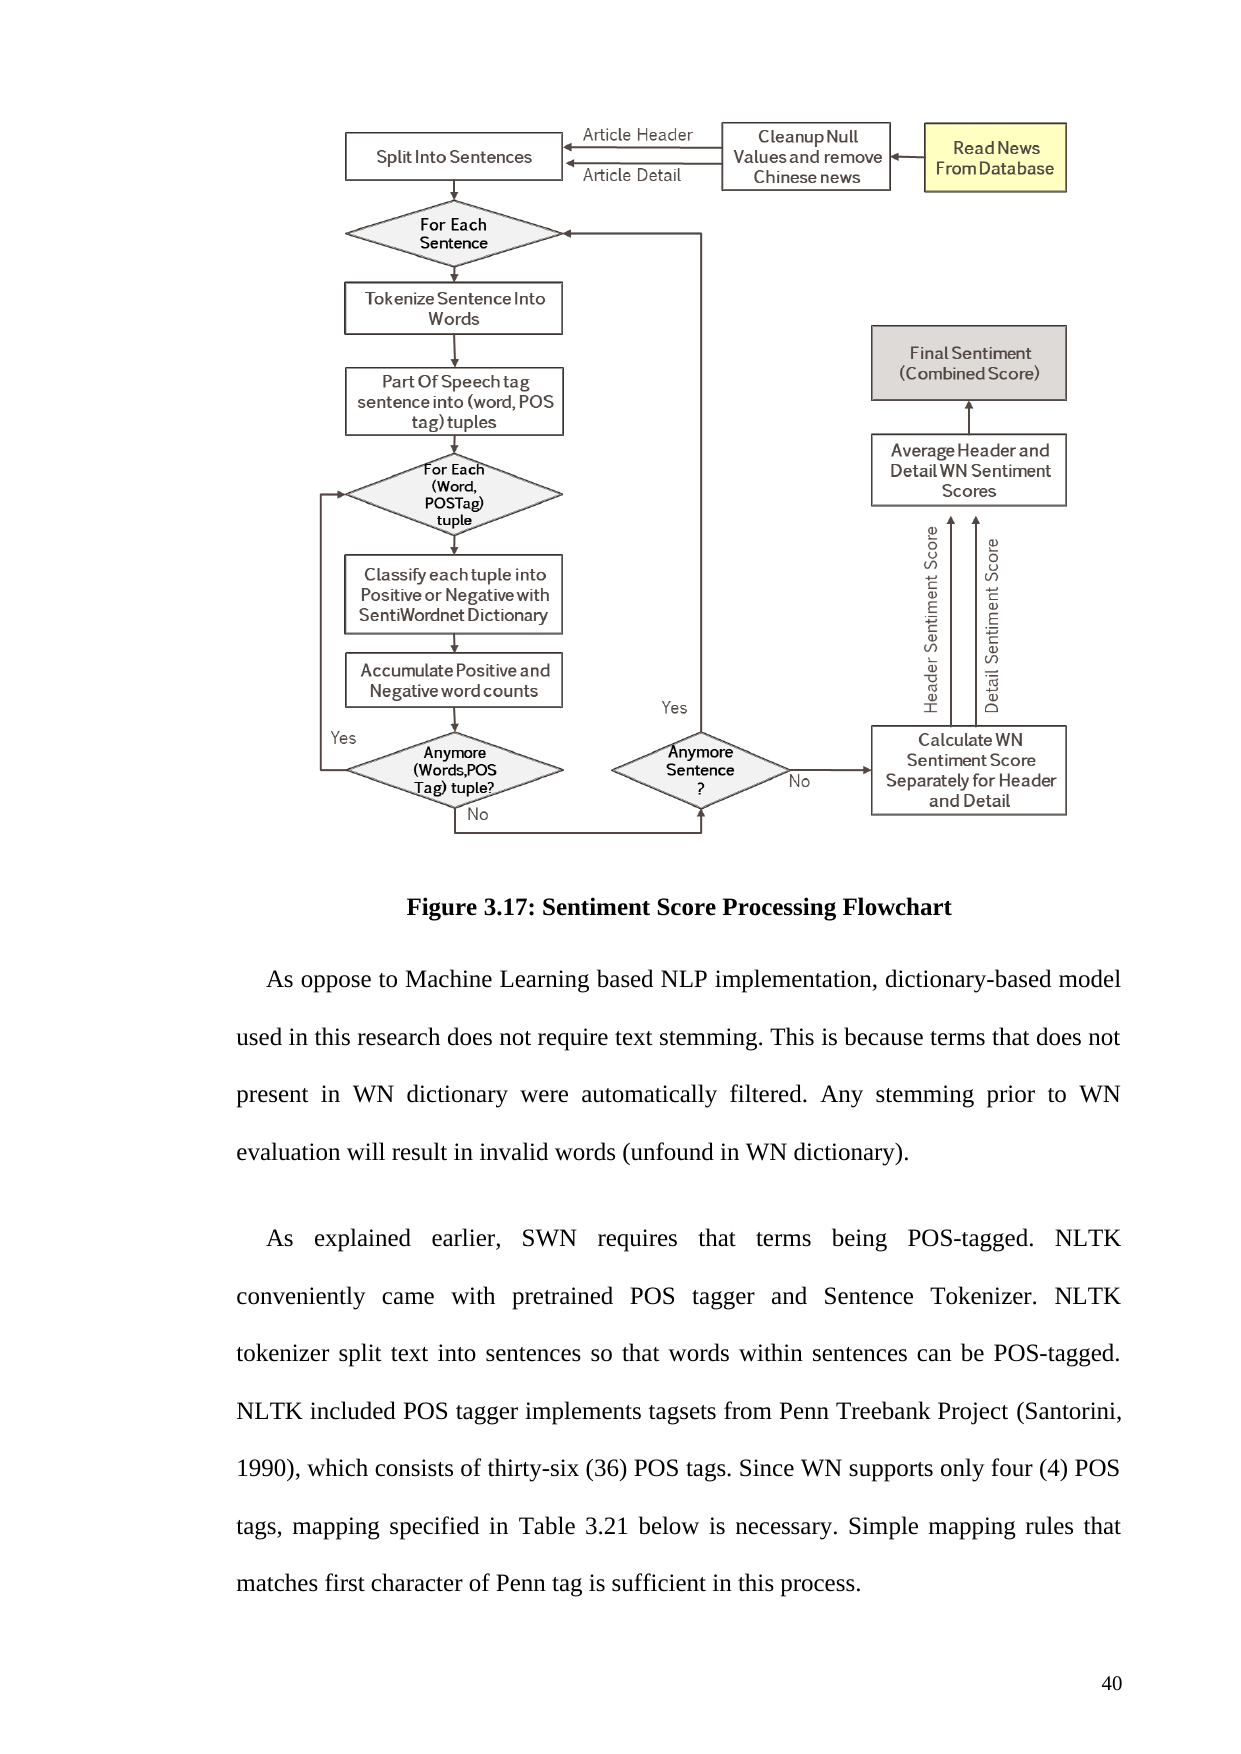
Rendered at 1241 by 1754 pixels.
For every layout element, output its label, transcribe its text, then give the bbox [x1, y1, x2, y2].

text As oppose to Machine Learning based NLP implementation, dictionary-based model used in this research does not require text stemming. This is because terms that does not present in WN dictionary were automatically filtered. Any stemming prior to WN evaluation will result in invalid words (unfound in WN dictionary). [236, 964, 1122, 1166]
text Figure 3.10: Sentiment Score Processing Flowchart [236, 892, 1122, 921]
picture [319, 118, 1069, 834]
